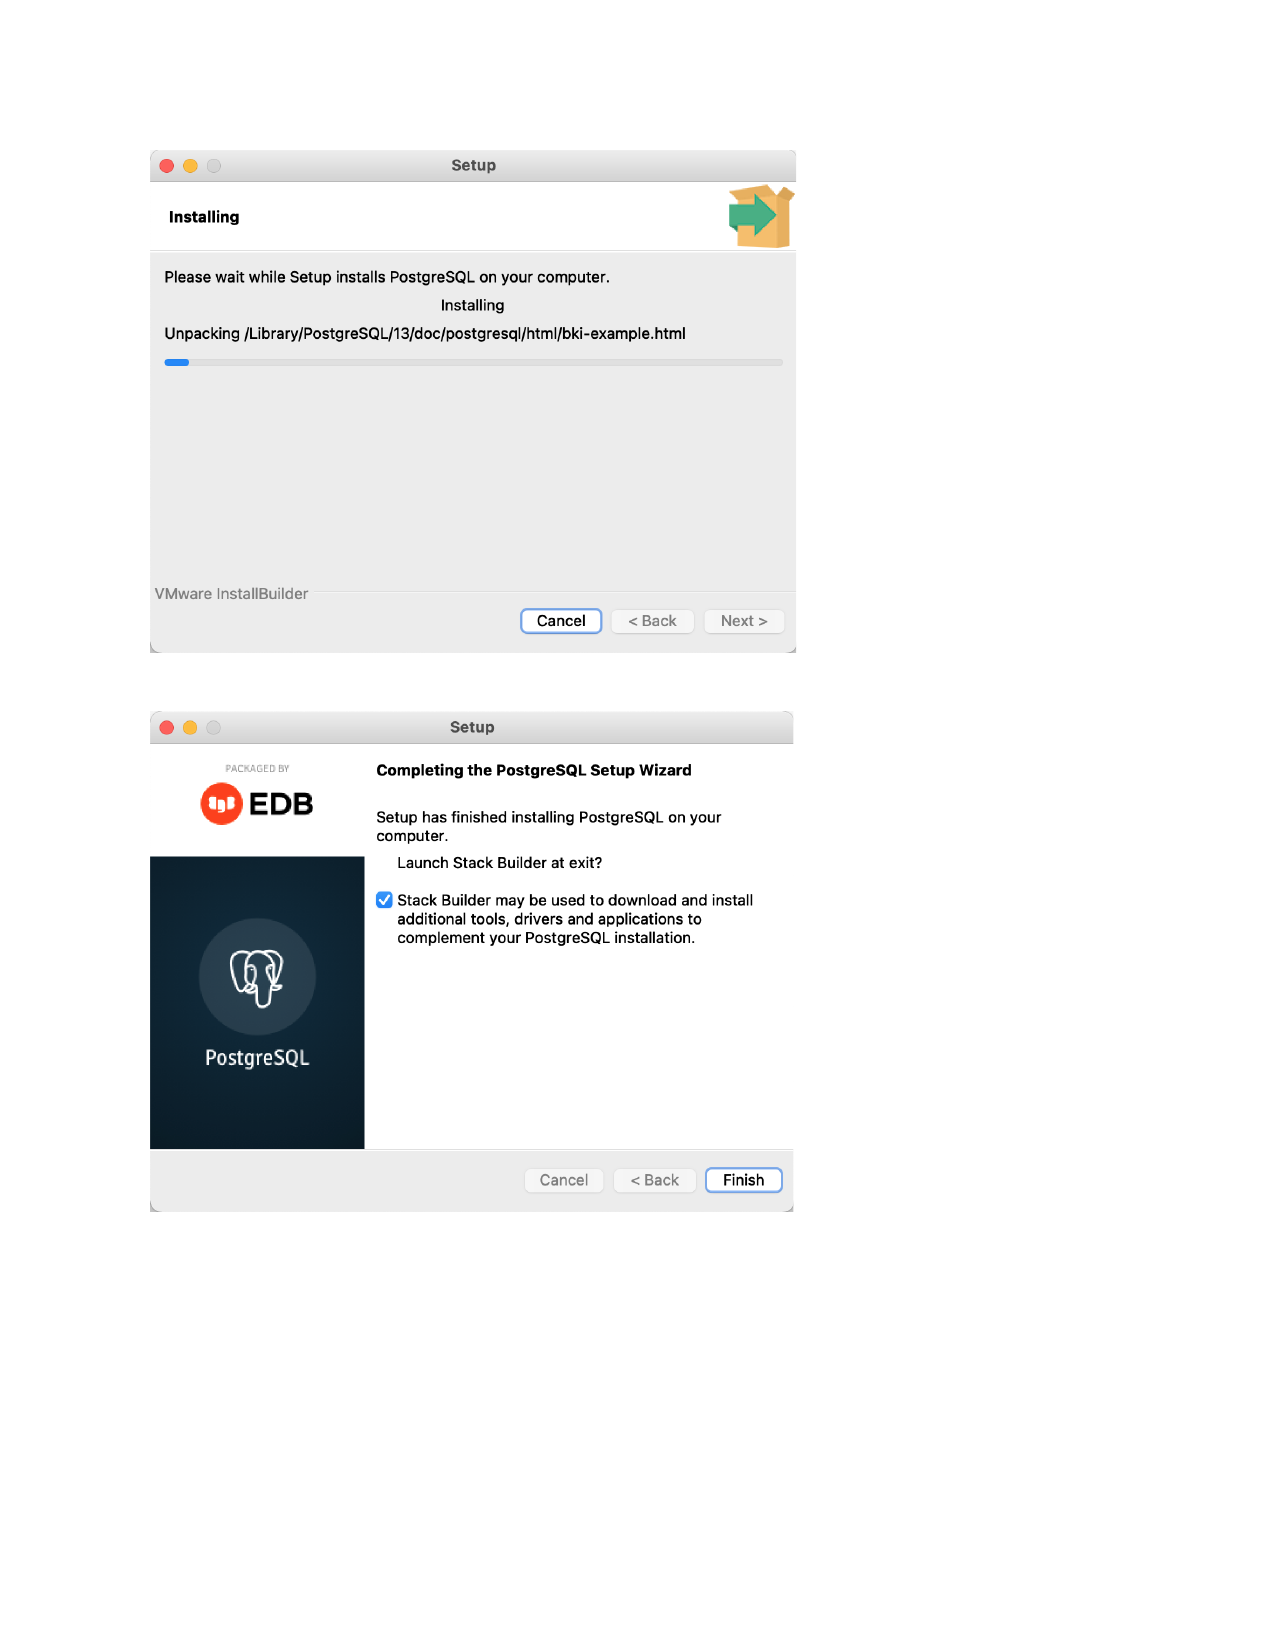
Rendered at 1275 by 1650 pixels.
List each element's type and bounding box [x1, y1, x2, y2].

picture [150, 150, 797, 653]
picture [150, 711, 794, 1212]
